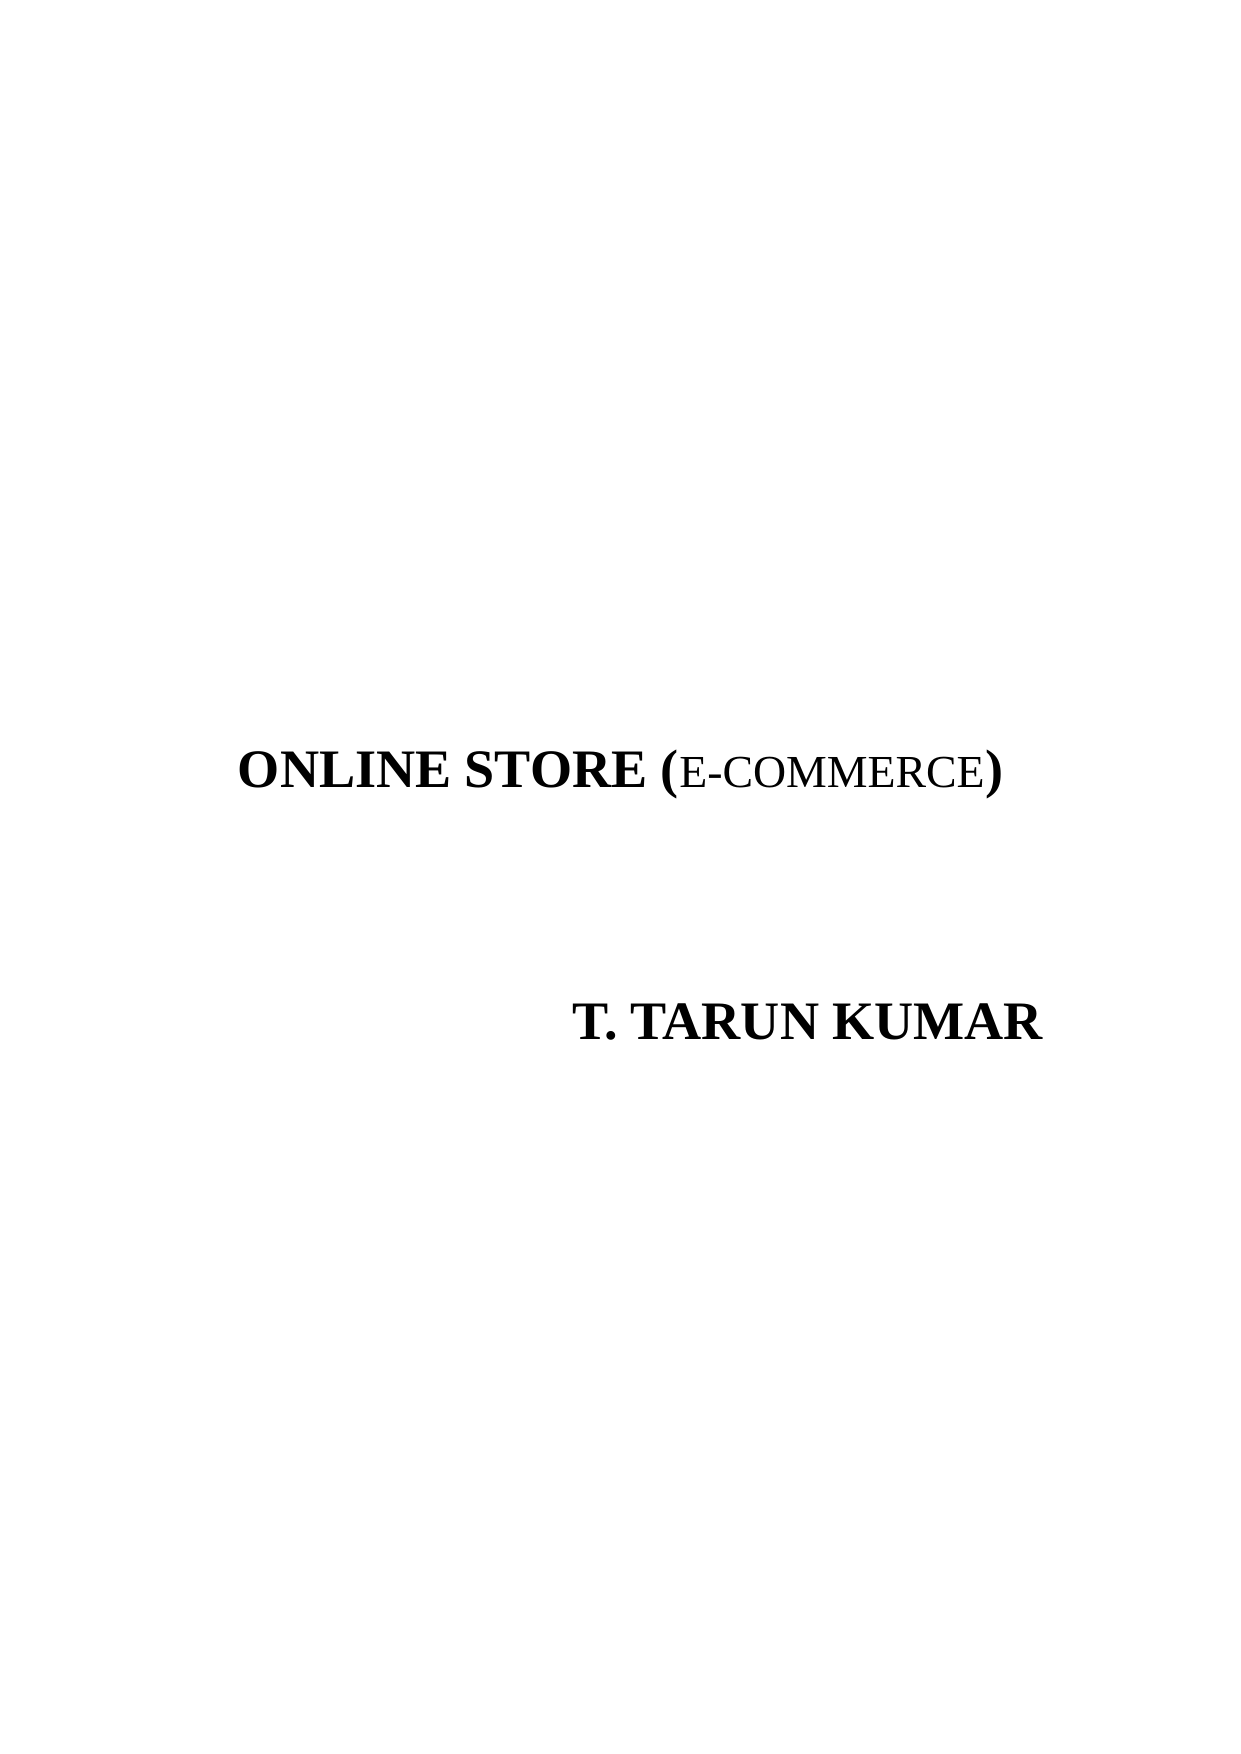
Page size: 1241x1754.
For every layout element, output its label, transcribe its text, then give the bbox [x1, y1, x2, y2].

text ONLINE STORE (E-COMMERCE) [150, 737, 1090, 799]
text T. TARUN KUMAR [450, 988, 1090, 1051]
